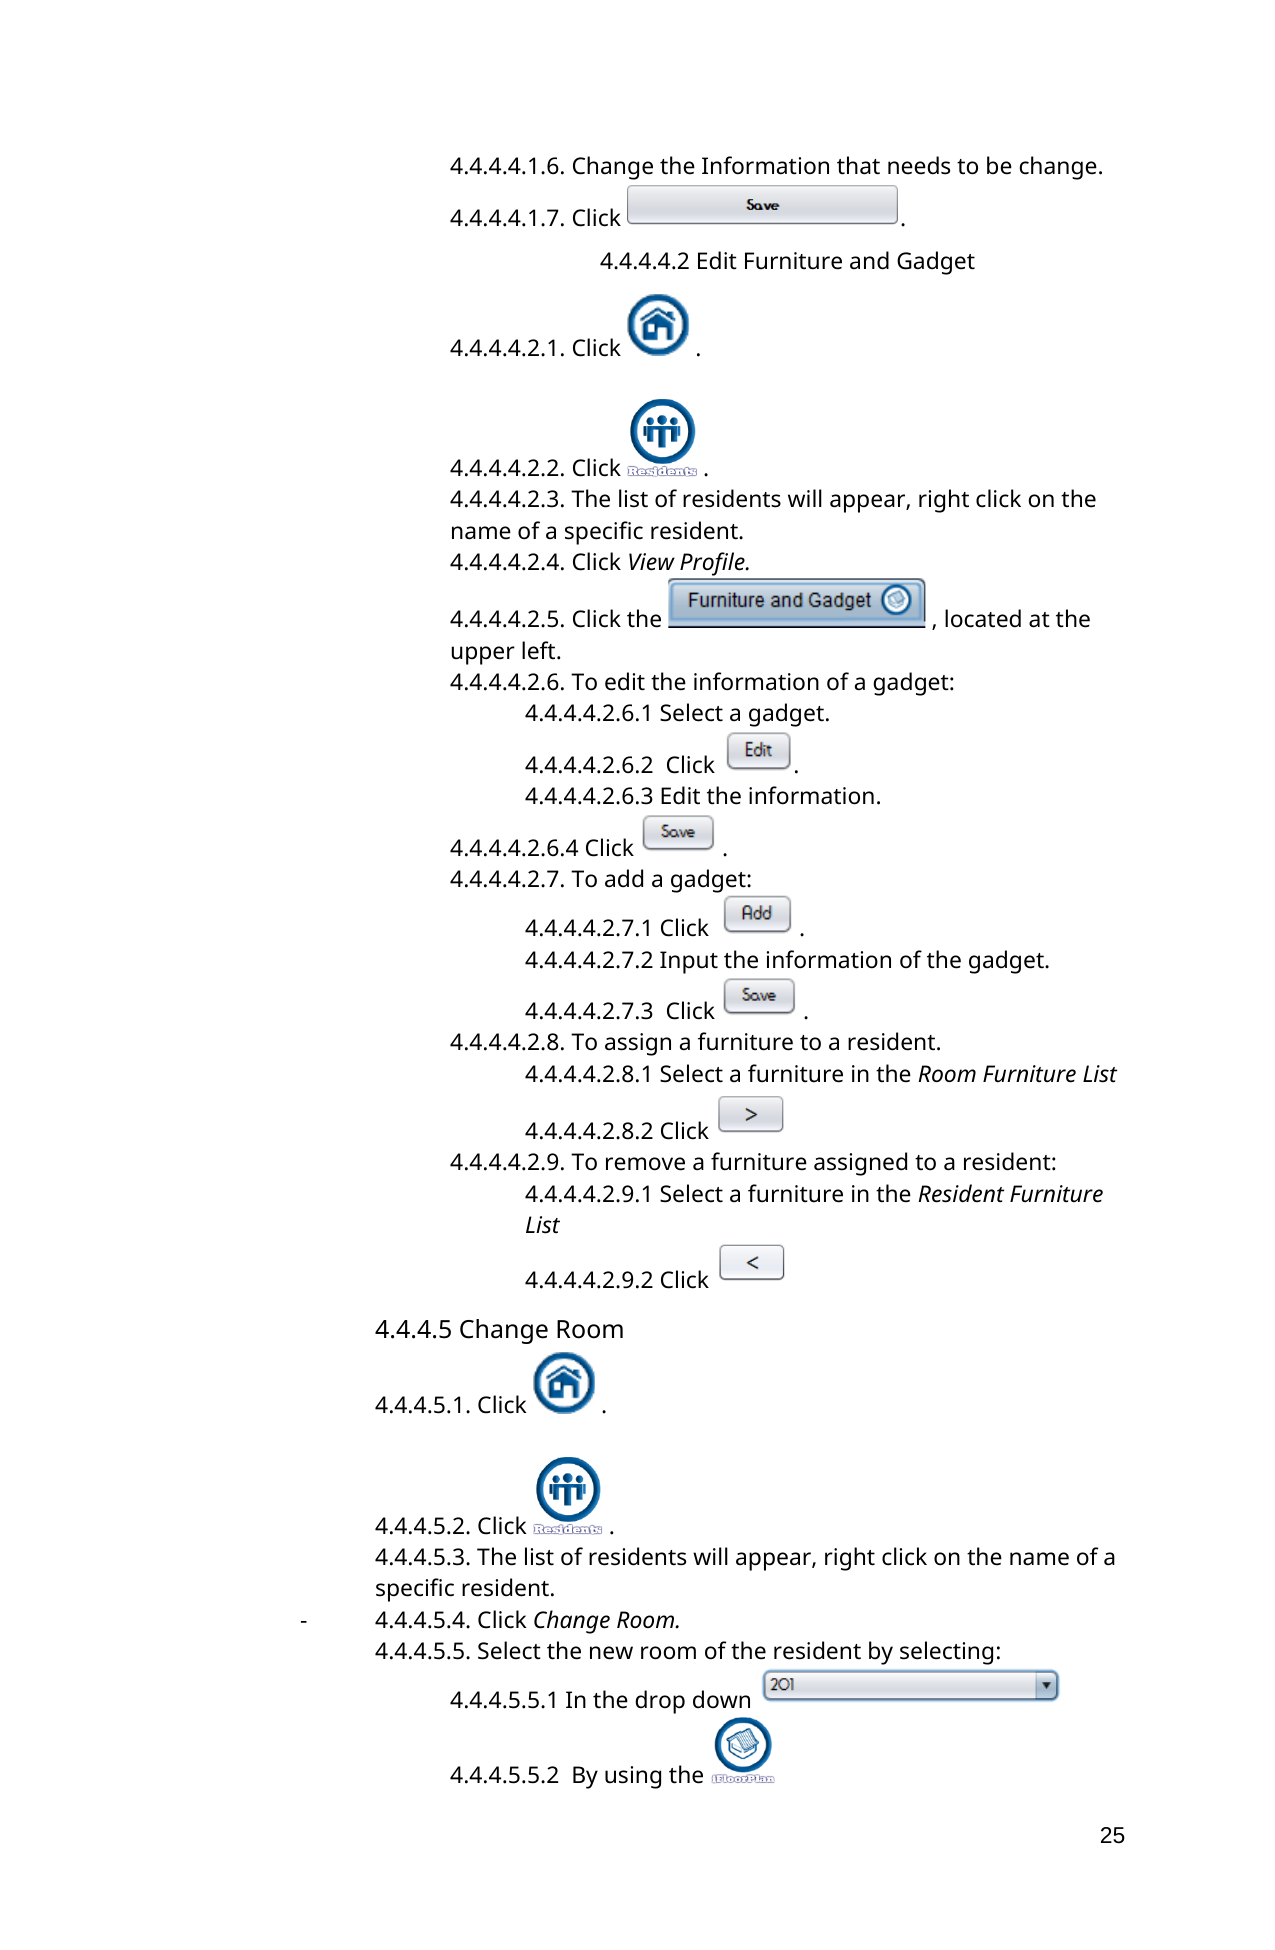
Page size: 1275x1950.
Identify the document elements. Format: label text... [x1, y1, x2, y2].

text 4.4.4.4.1.6. Change the Information that needs to be change. [450, 150, 1125, 181]
text 4.4.4.4.2.1. Click . [225, 294, 1125, 363]
picture [627, 398, 698, 477]
text 4.4.4.4.2.9. To remove a furniture assigned to a resident: [225, 1146, 1125, 1177]
text 4.4.4.4.2.7.3 Click . [225, 975, 1125, 1026]
text 4.4.4.4.2.8.1 Select a furniture in the Room Furniture List [525, 1058, 1125, 1089]
picture [721, 974, 803, 1020]
text 4.4.4.5.2. Click . [225, 1456, 1125, 1541]
text 4.4.4.4.2.2. Click . [225, 399, 1125, 483]
picture [715, 1088, 788, 1140]
text 4.4.4.4.2.8.2 Click [225, 1089, 1125, 1146]
text - 4.4.4.5.4. Click Change Room. [225, 1603, 1125, 1635]
text 4.4.4.4.2.8. To assign a furniture to a resident. [225, 1026, 1125, 1058]
text 4.4.4.4.2.9.2 Click [225, 1240, 1125, 1296]
picture [715, 893, 799, 937]
picture [627, 181, 900, 226]
text 4.4.4.4.2.5. Click the , located at the upper left. [450, 577, 1125, 666]
text 4.4.4.4.2.9.1 Select a furniture in the Resident Furniture List [525, 1177, 1125, 1240]
picture [721, 728, 794, 774]
picture [668, 577, 926, 628]
picture [715, 1240, 790, 1289]
picture [532, 1351, 595, 1414]
text 4.4.4.4.2.4. Click View Profile. [225, 546, 1125, 577]
text 4.4.4.4.2.6.1 Select a gadget. [225, 697, 1125, 728]
picture [532, 1456, 603, 1535]
picture [640, 811, 722, 856]
picture [758, 1666, 1064, 1709]
text 4.4.4.5.1. Click . [225, 1351, 1125, 1420]
text 4.4.4.5.5.2 By using the [225, 1716, 1125, 1791]
text 4.4.4.4.2.6.4 Click . [225, 811, 1125, 863]
picture [627, 293, 690, 356]
subtitle 4.4.4.4.2 Edit Furniture and Gadget [225, 245, 1125, 277]
text 4.4.4.4.2.7.2 Input the information of the gadget. [225, 943, 1125, 975]
text 4.4.4.4.2.6. To edit the information of a gadget: [225, 666, 1125, 697]
text 4.4.4.4.2.6.2 Click . [225, 728, 1125, 780]
text 4.4.4.4.2.7. To add a gadget: [225, 863, 1125, 894]
subtitle 4.4.4.5 Change Room [225, 1312, 1125, 1346]
text 4.4.4.4.2.6.3 Edit the information. [225, 780, 1125, 811]
text 4.4.4.4.2.3. The list of residents will appear, right click on the name of a specific resident. [450, 483, 1125, 546]
text 4.4.4.5.5. Select the new room of the resident by selecting: [225, 1635, 1125, 1666]
picture [710, 1715, 775, 1784]
text 4.4.4.4.2.7.1 Click . [225, 894, 1125, 943]
text 4.4.4.5.3. The list of residents will appear, right click on the name of a specific resident. [375, 1541, 1125, 1603]
